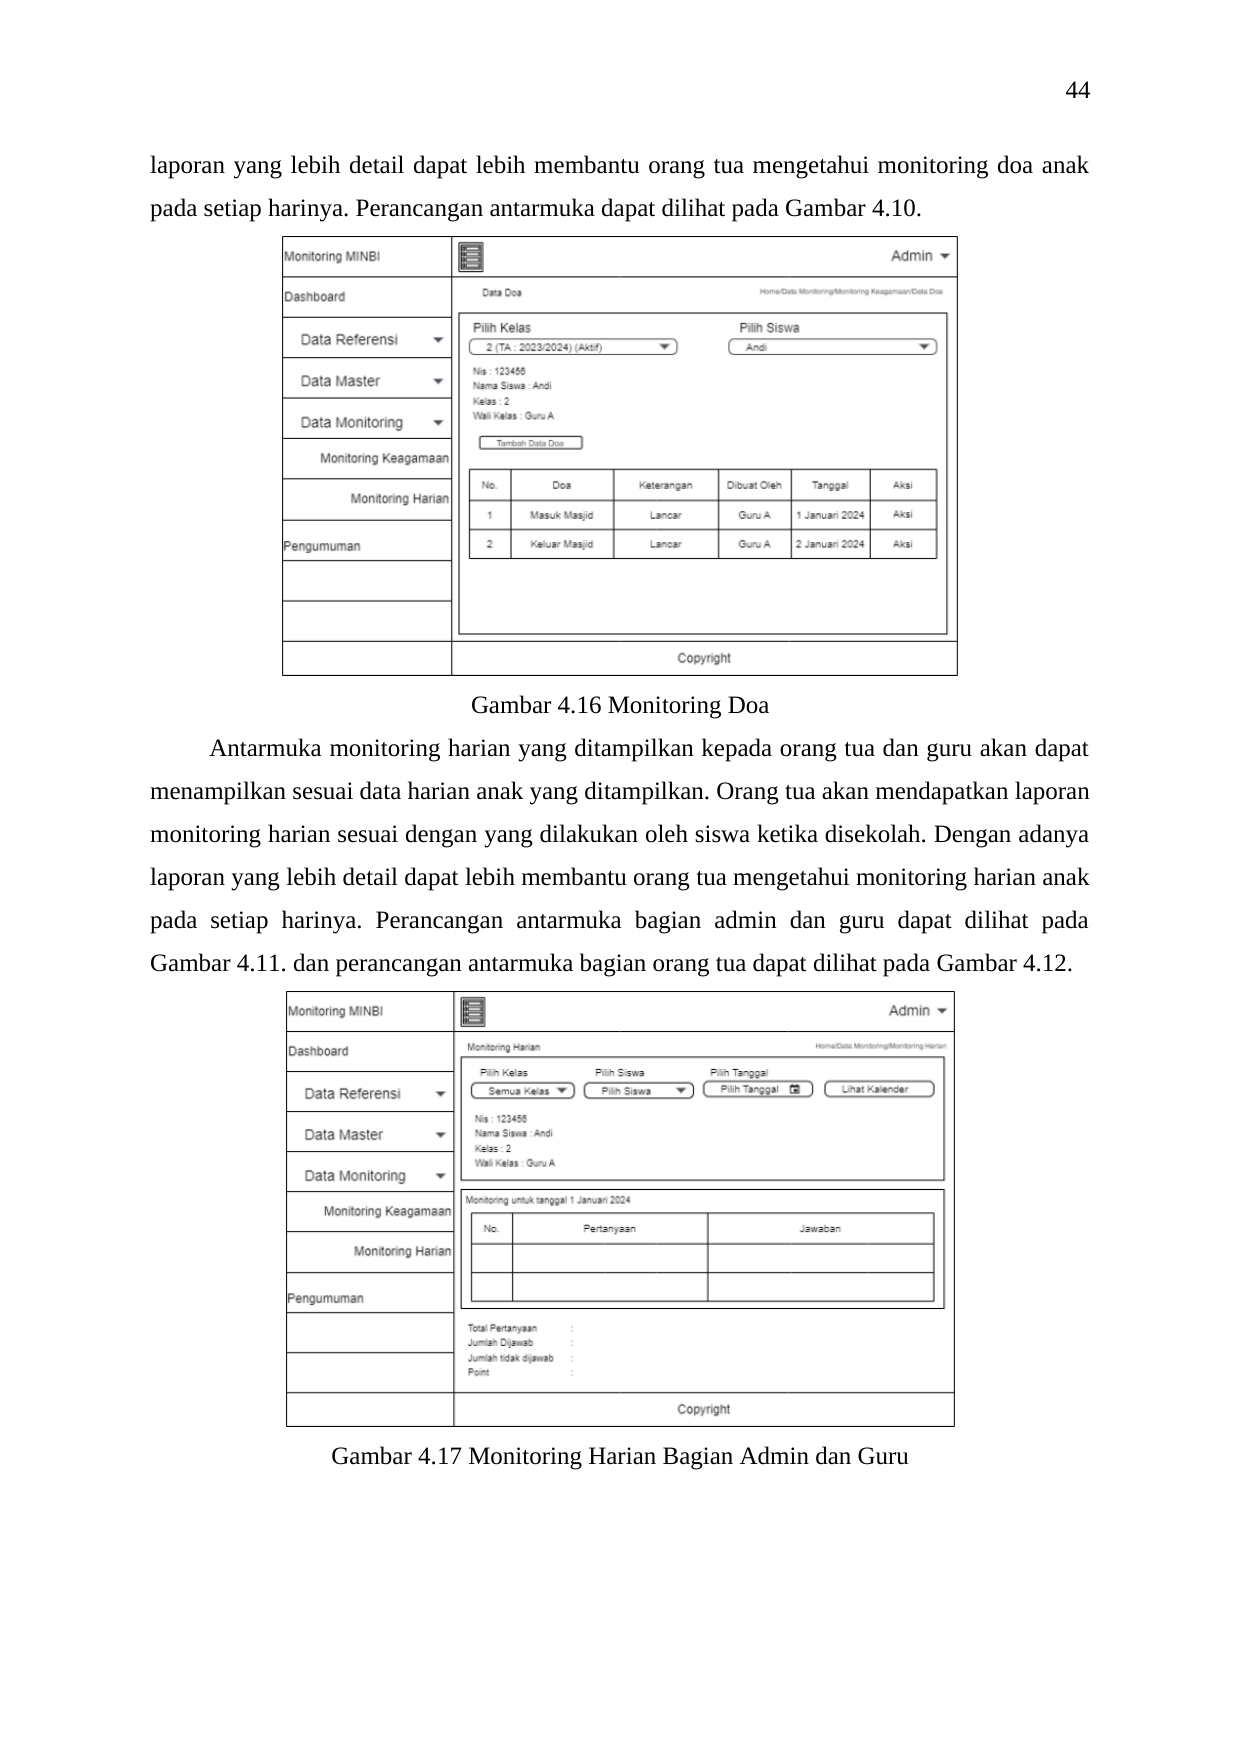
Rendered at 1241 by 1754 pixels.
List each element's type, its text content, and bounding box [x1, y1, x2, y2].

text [150, 150, 1090, 222]
text Antarmuka monitoring harian yang ditampilkan kepada orang tua dan guru akan dapat menampilkan sesuai data harian anak yang ditampilkan. Orang tua akan mendapatkan laporan monitoring harian sesuai dengan yang dilakukan oleh siswa ketika disekolah. Dengan adanya laporan yang lebih detail dapat lebih membantu orang tua mengetahui monitoring harian anak pada setiap harinya. Perancangan antarmuka bagian admin dan guru dapat dilihat pada Gambar 4.11. dan perancangan antarmuka bagian orang tua dapat dilihat pada Gambar 4.12. [150, 733, 1090, 977]
picture [285, 991, 955, 1427]
picture [282, 236, 959, 676]
